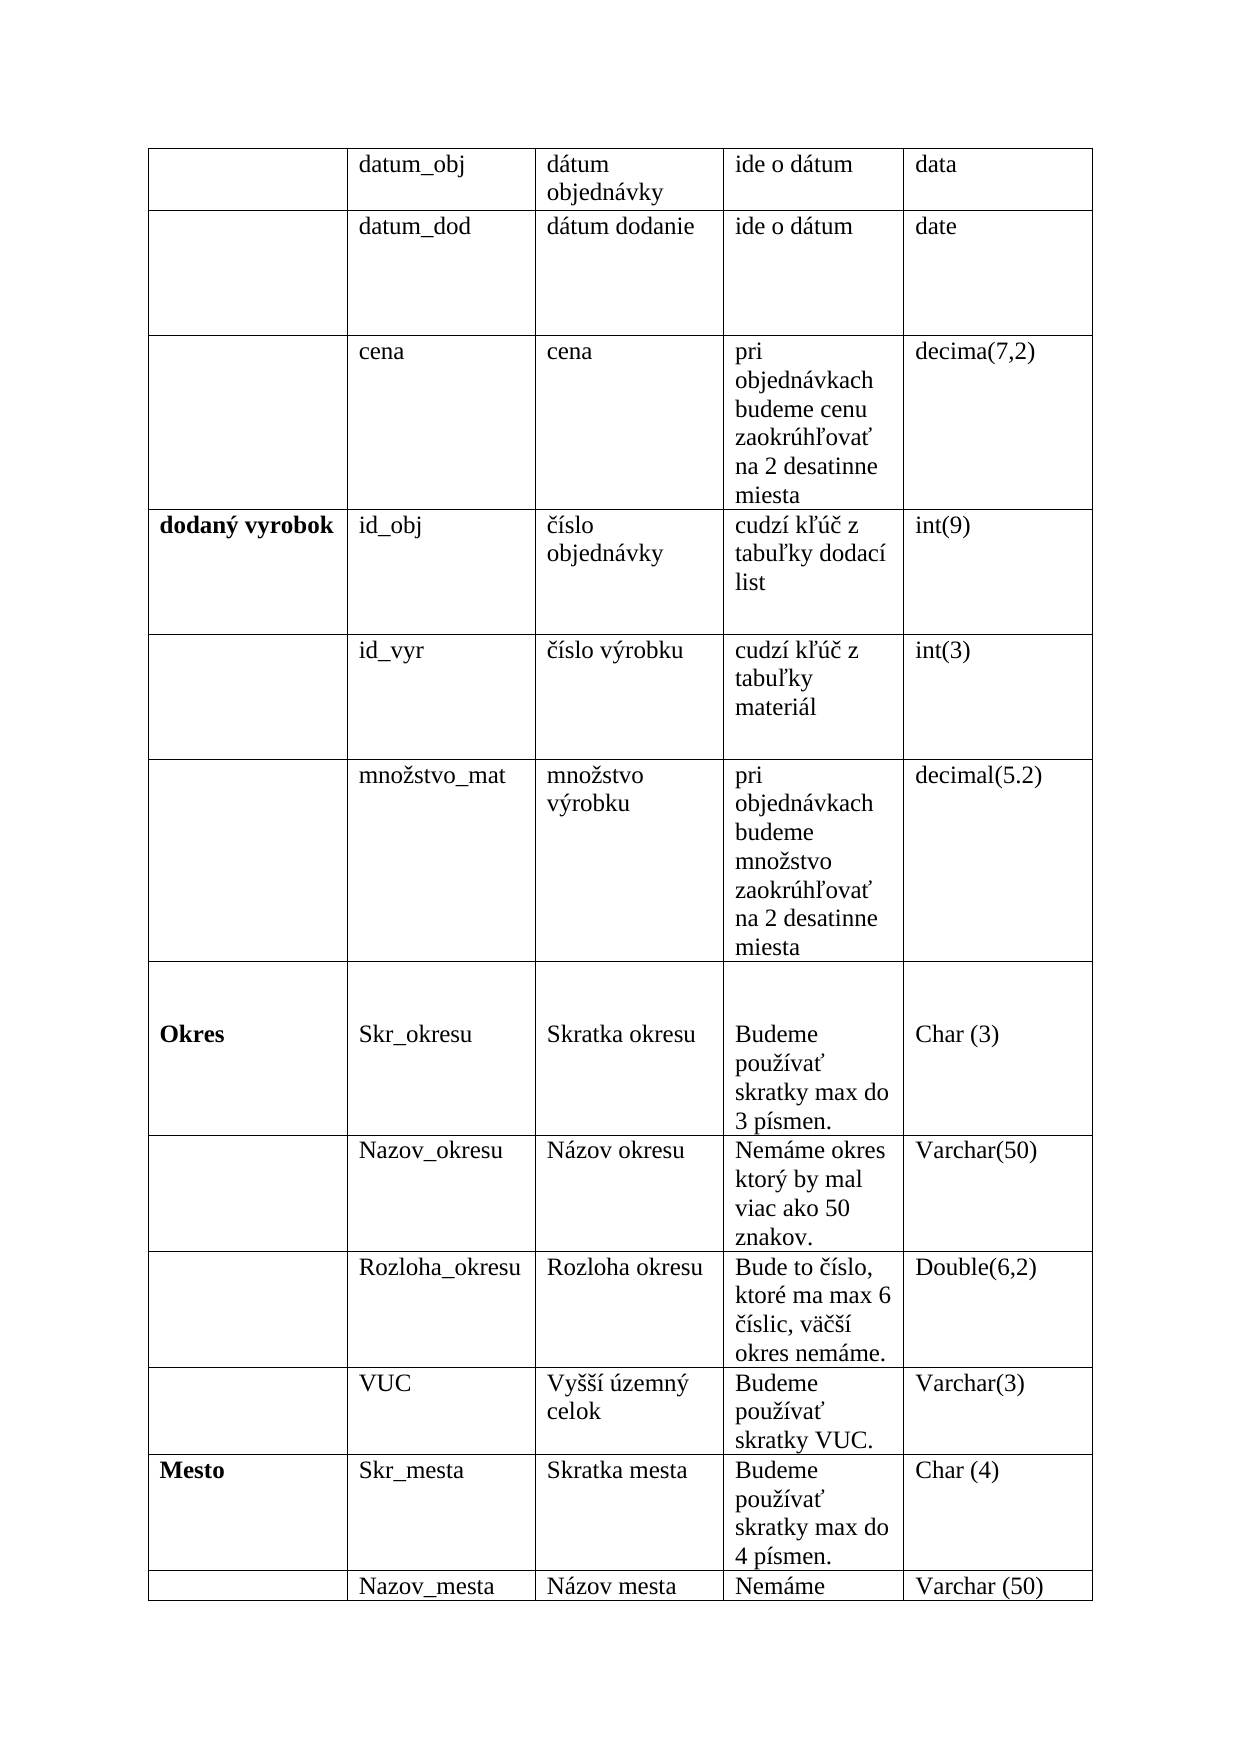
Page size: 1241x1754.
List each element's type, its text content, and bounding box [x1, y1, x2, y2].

table_cell Názov okresu [536, 1136, 723, 1251]
table_cell množstvo výrobku [536, 760, 723, 961]
table_cell [149, 1252, 347, 1367]
table_cell Char (4) [904, 1455, 1092, 1570]
table_cell množstvo_mat [348, 760, 535, 961]
table_cell decima(7,2) [904, 336, 1092, 509]
table_cell Nemáme okres ktorý by mal viac ako 50 znakov. [724, 1136, 903, 1251]
table_cell Nazov_okresu [348, 1136, 535, 1251]
table_cell Skr_okresu [348, 962, 535, 1134]
table_cell int(3) [904, 635, 1092, 759]
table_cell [724, 1571, 903, 1600]
table_cell id_obj [348, 510, 535, 634]
table_cell dátum dodanie [536, 211, 723, 335]
table_cell Bude to číslo, ktoré ma max 6 číslic, väčší okres nemáme. [724, 1252, 903, 1367]
table_cell VUC [348, 1368, 535, 1454]
table_cell [149, 760, 347, 961]
table_cell [149, 149, 347, 210]
table_cell Mesto [149, 1455, 347, 1570]
table_cell číslo objednávky [536, 510, 723, 634]
table_cell pri objednávkach budeme množstvo zaokrúhľovať na 2 desatinne miesta [724, 760, 903, 961]
table_cell Skr_mesta [348, 1455, 535, 1570]
table_cell int(9) [904, 510, 1092, 634]
table_cell [149, 1368, 347, 1454]
table_cell Rozloha_okresu [348, 1252, 535, 1367]
table_cell Varchar(50) [904, 1136, 1092, 1251]
table_cell [149, 211, 347, 335]
table_cell [149, 635, 347, 759]
table_cell Varchar(3) [904, 1368, 1092, 1454]
table_cell cudzí kľúč z tabuľky dodací list [724, 510, 903, 634]
table_cell decimal(5.2) [904, 760, 1092, 961]
table_cell datum_dod [348, 211, 535, 335]
table_cell Skratka mesta [536, 1455, 723, 1570]
table_cell pri objednávkach budeme cenu zaokrúhľovať na 2 desatinne miesta [724, 336, 903, 509]
table_cell date [904, 211, 1092, 335]
table_cell datum_obj [348, 149, 535, 210]
table_cell ide o dátum [724, 149, 903, 210]
table_cell Char (3) [904, 962, 1092, 1134]
table_cell Budeme používať skratky VUC. [724, 1368, 903, 1454]
table_cell Skratka okresu [536, 962, 723, 1134]
table_cell cudzí kľúč z tabuľky materiál [724, 635, 903, 759]
table_cell Rozloha okresu [536, 1252, 723, 1367]
table_cell Budeme používať skratky max do 4 písmen. [724, 1455, 903, 1570]
table_cell Varchar (50) [904, 1571, 1092, 1600]
table_cell Double(6,2) [904, 1252, 1092, 1367]
table_cell data [904, 149, 1092, 210]
table_cell [149, 336, 347, 509]
table_cell Budeme používať skratky max do 3 písmen. [724, 962, 903, 1134]
table_cell Vyšší územný celok [536, 1368, 723, 1454]
table_cell [149, 1571, 347, 1600]
table_cell dátum objednávky [536, 149, 723, 210]
table_cell ide o dátum [724, 211, 903, 335]
table_cell Nazov_mesta [348, 1571, 535, 1600]
table_cell dodaný vyrobok [149, 510, 347, 634]
table_cell id_vyr [348, 635, 535, 759]
table_cell cena [536, 336, 723, 509]
table_cell Okres [149, 962, 347, 1134]
table_cell [149, 1136, 347, 1251]
table_cell Názov mesta [536, 1571, 723, 1600]
table_cell cena [348, 336, 535, 509]
table_cell číslo výrobku [536, 635, 723, 759]
